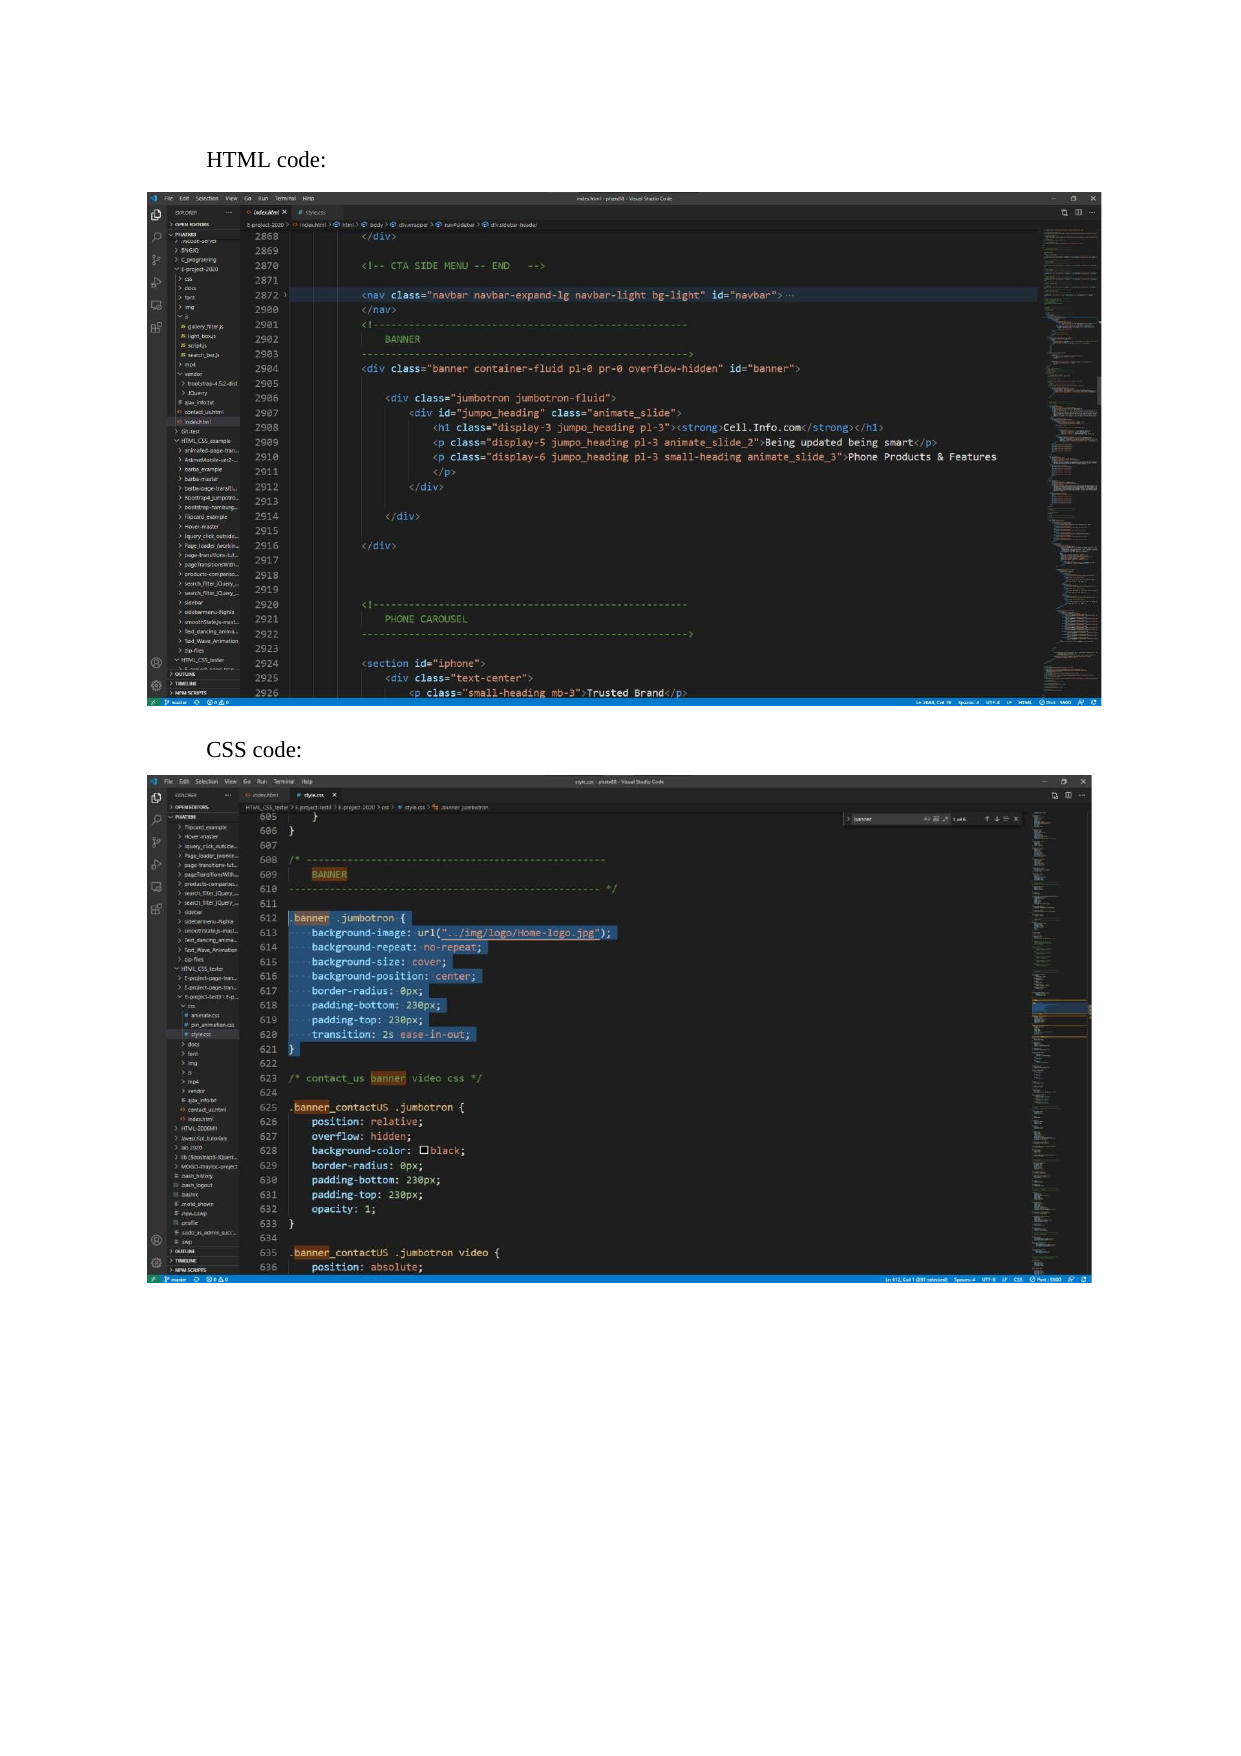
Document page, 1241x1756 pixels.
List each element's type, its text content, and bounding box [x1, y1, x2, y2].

picture [147, 775, 1092, 1283]
picture [147, 192, 1102, 706]
text CSS code: [206, 737, 1240, 763]
text HTML code: [206, 146, 1240, 173]
